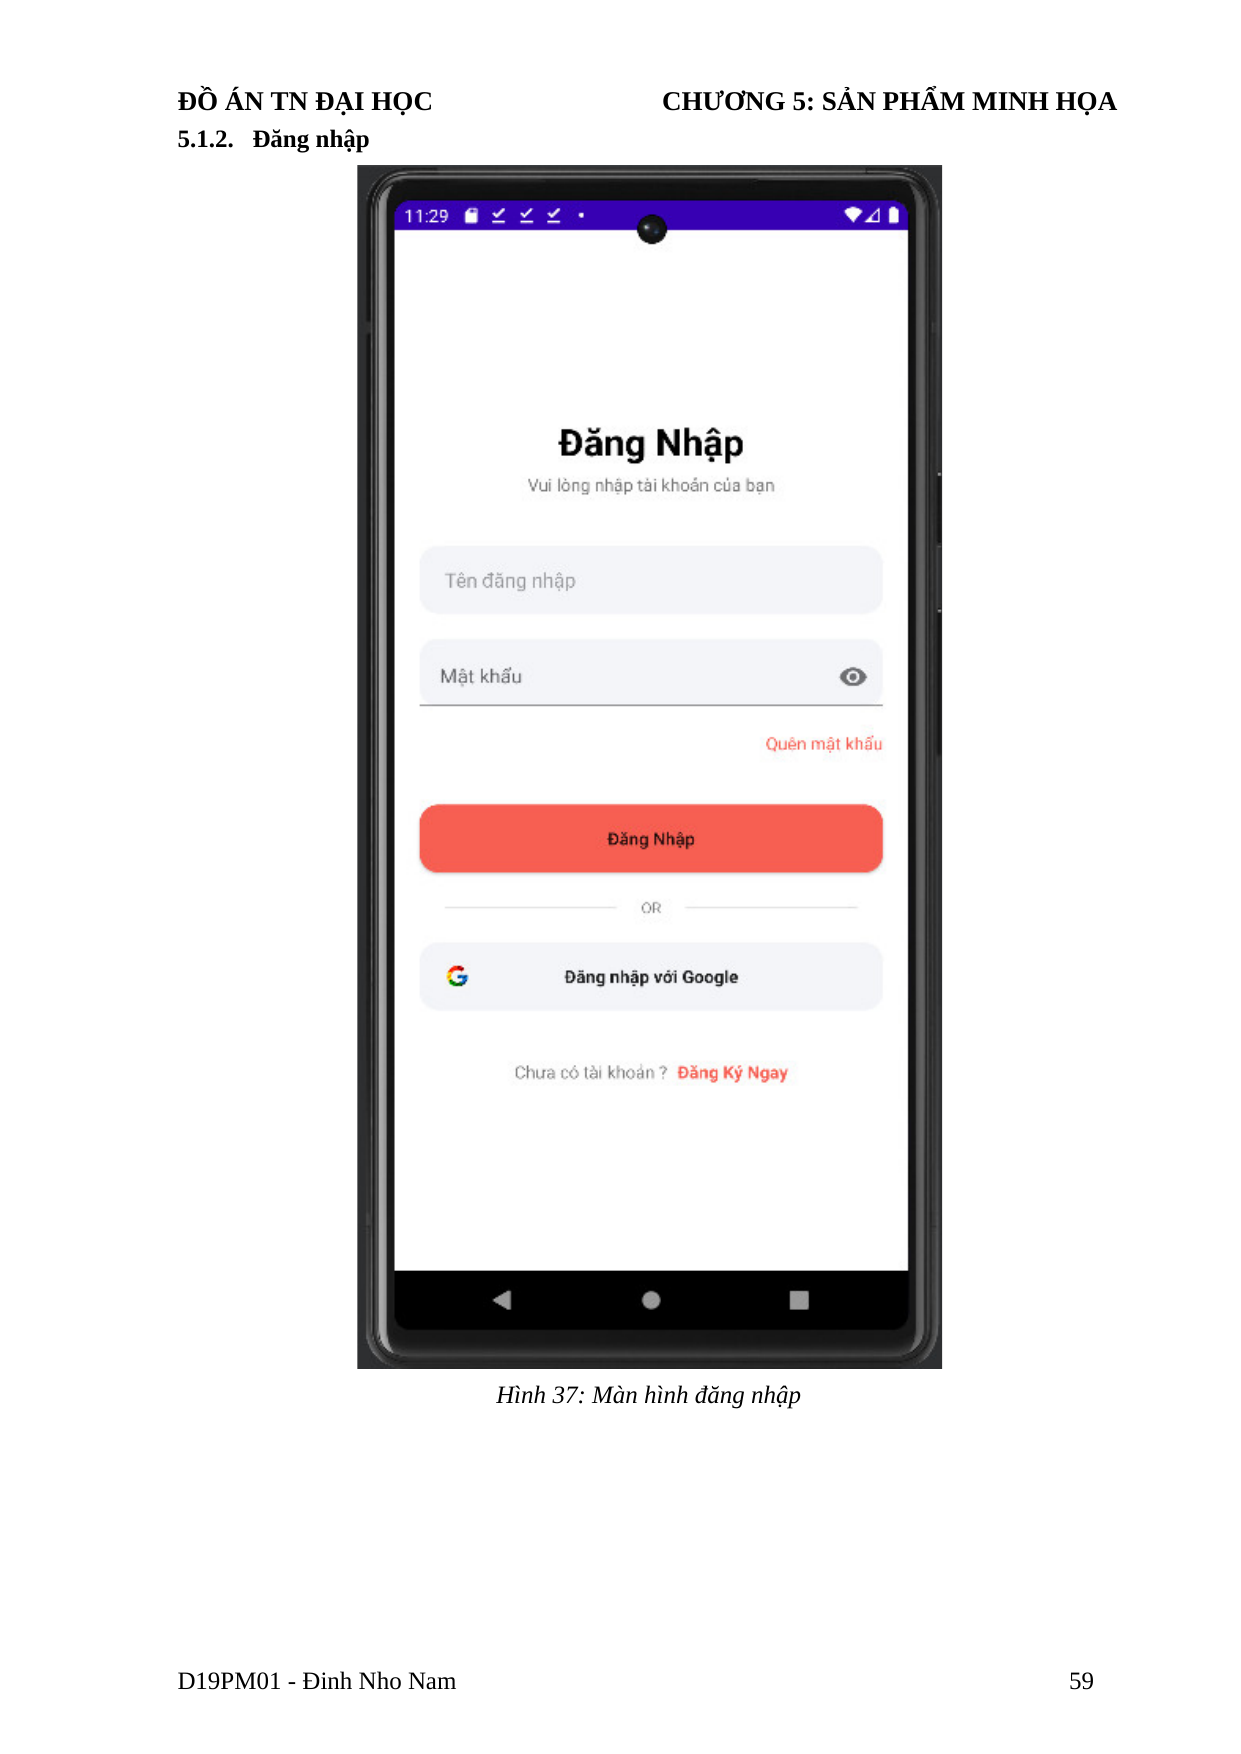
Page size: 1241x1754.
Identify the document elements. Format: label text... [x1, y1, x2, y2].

picture [357, 165, 943, 1369]
subtitle 5.1.2. Đăng nhập [177, 124, 1122, 153]
text Hình 37: Màn hình đăng nhập [177, 1380, 1122, 1409]
